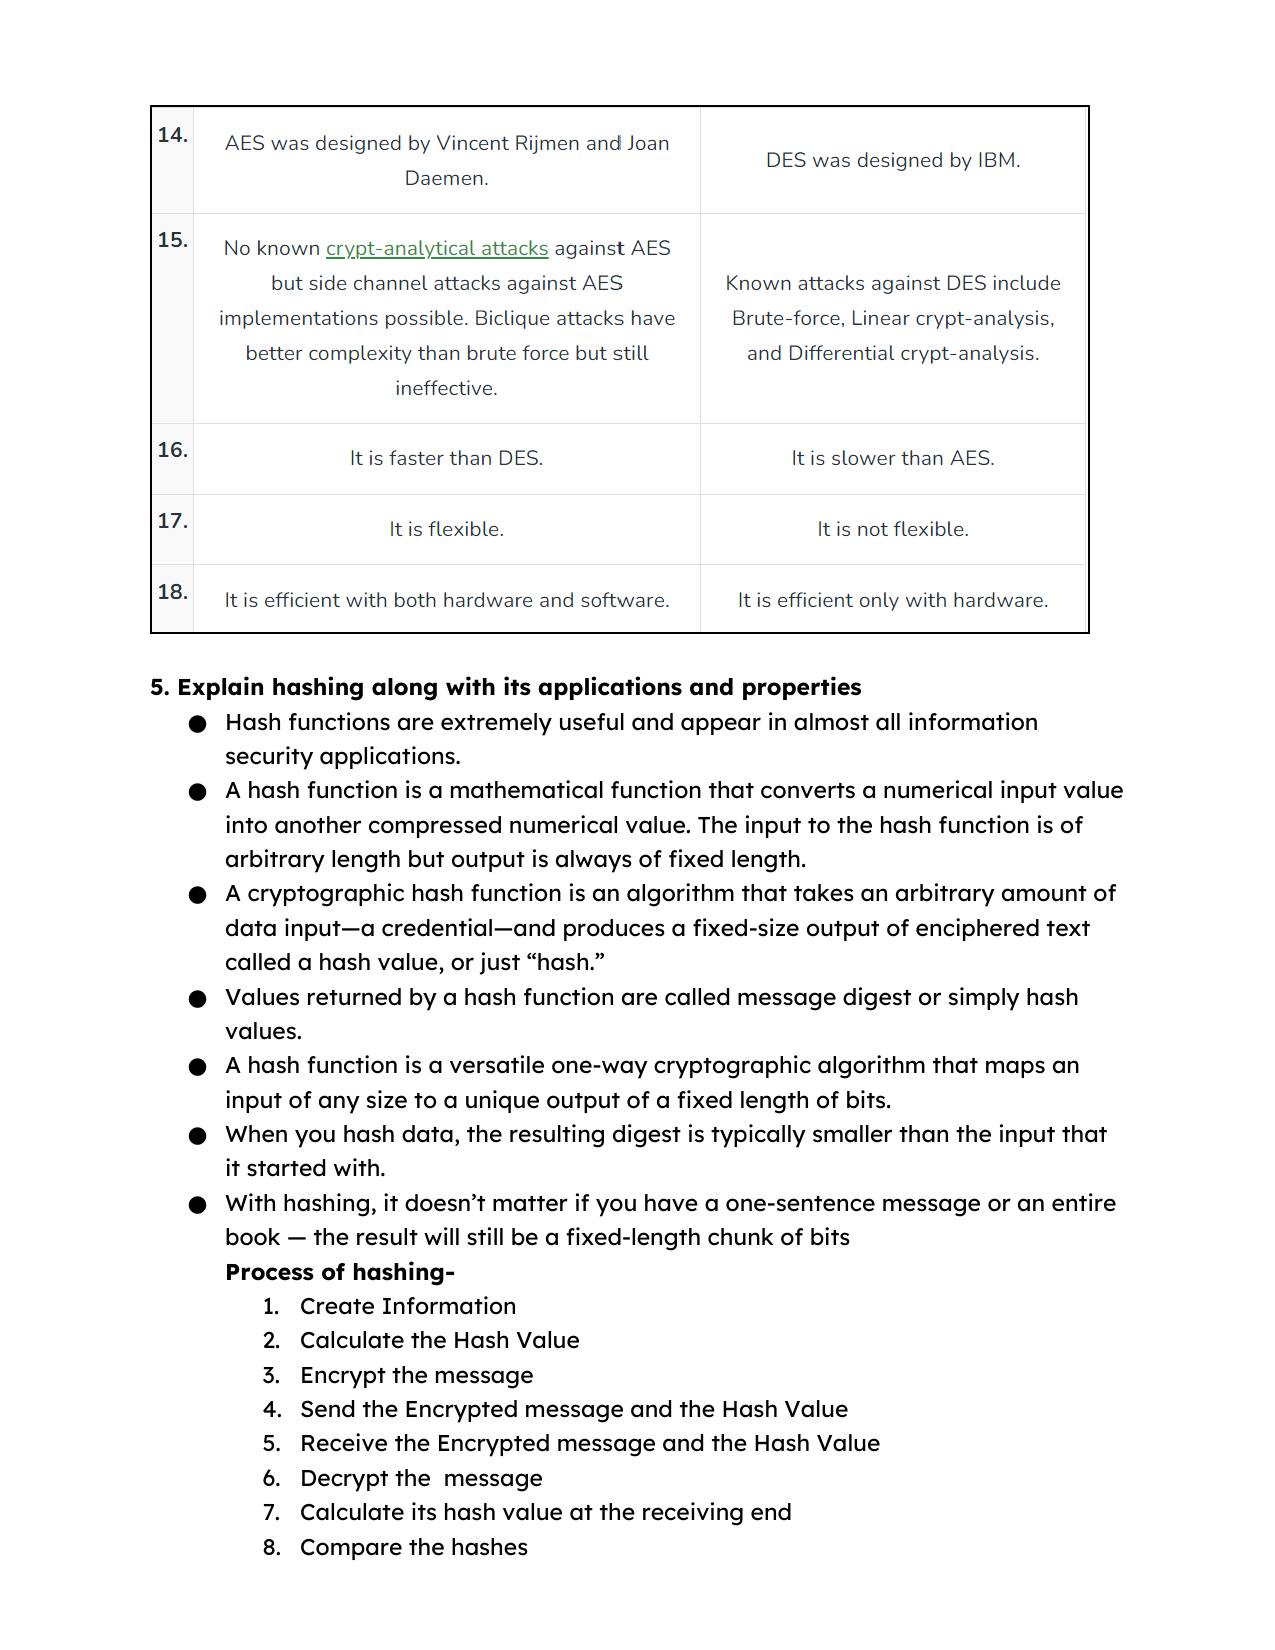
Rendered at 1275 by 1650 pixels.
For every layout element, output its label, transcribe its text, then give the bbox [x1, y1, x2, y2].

list A hash function is a mathematical function that converts a numerical input value into another compressed numerical value. The input to the hash function is of arbitrary length but output is always of fixed length. [187, 776, 1125, 873]
text 5. Explain hashing along with its applications and properties [150, 673, 1125, 701]
list Send the Encrypted message and the Hash Value [262, 1394, 1125, 1423]
list Receive the Encrypted message and the Hash Value [262, 1429, 1125, 1457]
list A hash function is a versatile one-way cryptographic algorithm that maps an input of any size to a unique output of a fixed length of bits. [187, 1051, 1125, 1114]
list Calculate its hash value at the receiving end [262, 1498, 1125, 1526]
list A cryptographic hash function is an algorithm that takes an arbitrary amount of data input—a credential—and produces a fixed-size output of enciphered text called a hash value, or just “hash.” [187, 879, 1125, 976]
picture [152, 107, 1088, 632]
text Process of hashing- [225, 1257, 1125, 1286]
list Compare the hashes [262, 1532, 1125, 1561]
list Values returned by a hash function are called message digest or simply hash values. [187, 982, 1125, 1045]
list When you hash data, the resulting digest is typically smaller than the input that it started with. [187, 1119, 1125, 1182]
list Calculate the Hash Value [262, 1326, 1125, 1354]
list Decrypt the message [262, 1463, 1125, 1492]
list Create Information [262, 1291, 1125, 1320]
list Encrypt the message [262, 1360, 1125, 1389]
list With hashing, it doesn’t matter if you have a one-sentence message or an entire book — the result will still be a fixed-length chunk of bits [187, 1188, 1125, 1251]
list Hash functions are extremely useful and appear in almost all information security applications. [187, 707, 1125, 770]
